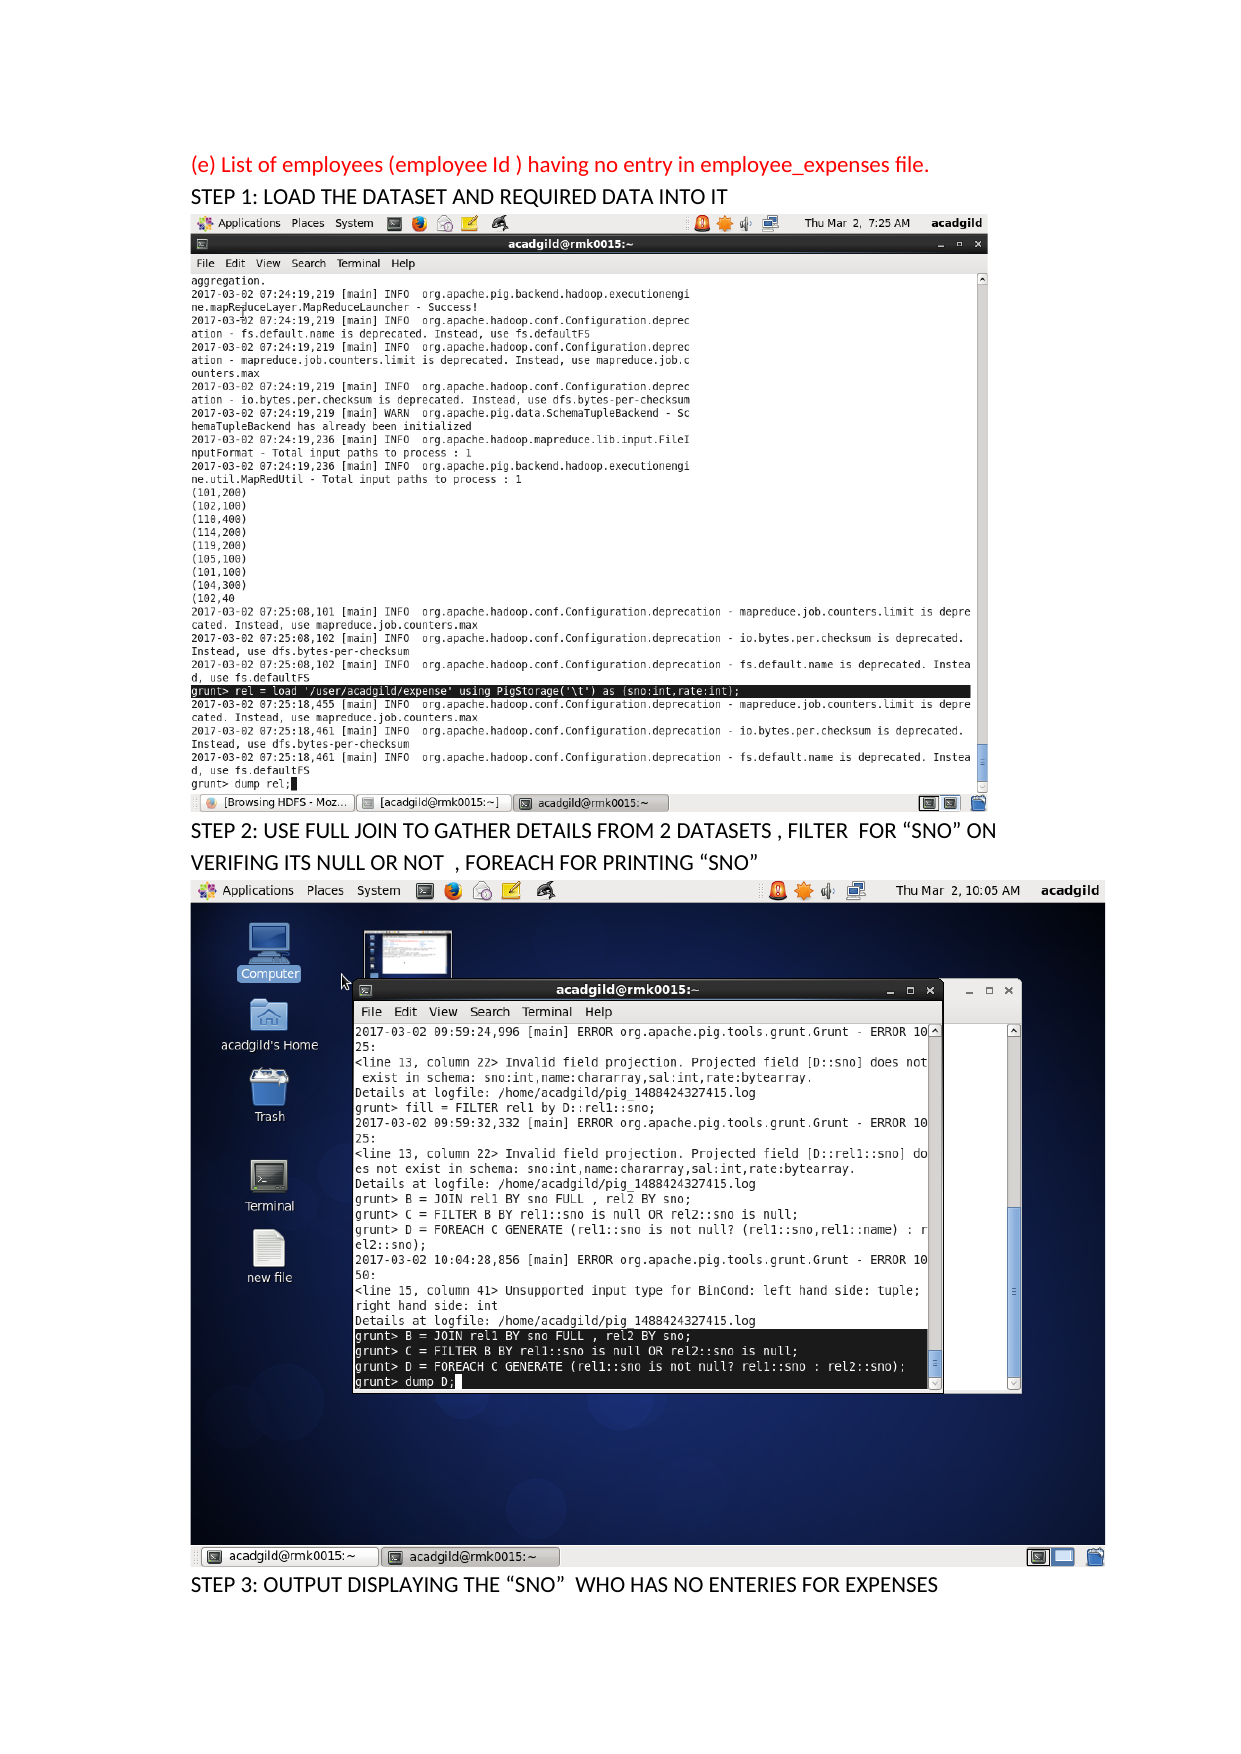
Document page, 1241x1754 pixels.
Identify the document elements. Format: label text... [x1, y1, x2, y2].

picture [190, 214, 988, 812]
list STEP 1: LOAD THE DATASET AND REQUIRED DATA INTO IT [191, 182, 1090, 210]
list STEP 3: OUTPUT DISPLAYING THE “SNO” WHO HAS NO ENTERIES FOR EXPENSES [191, 1571, 1090, 1599]
picture [190, 880, 1106, 1567]
list (e) List of employees (employee Id ) having no entry in employee_expenses file. [191, 150, 1090, 178]
list STEP 2: USE FULL JOIN TO GATHER DETAILS FROM 2 DATASETS , FILTER FOR “SNO” ON VERIFING ITS NULL OR NOT , FOREACH FOR PRINTING “SNO” [191, 816, 1090, 876]
